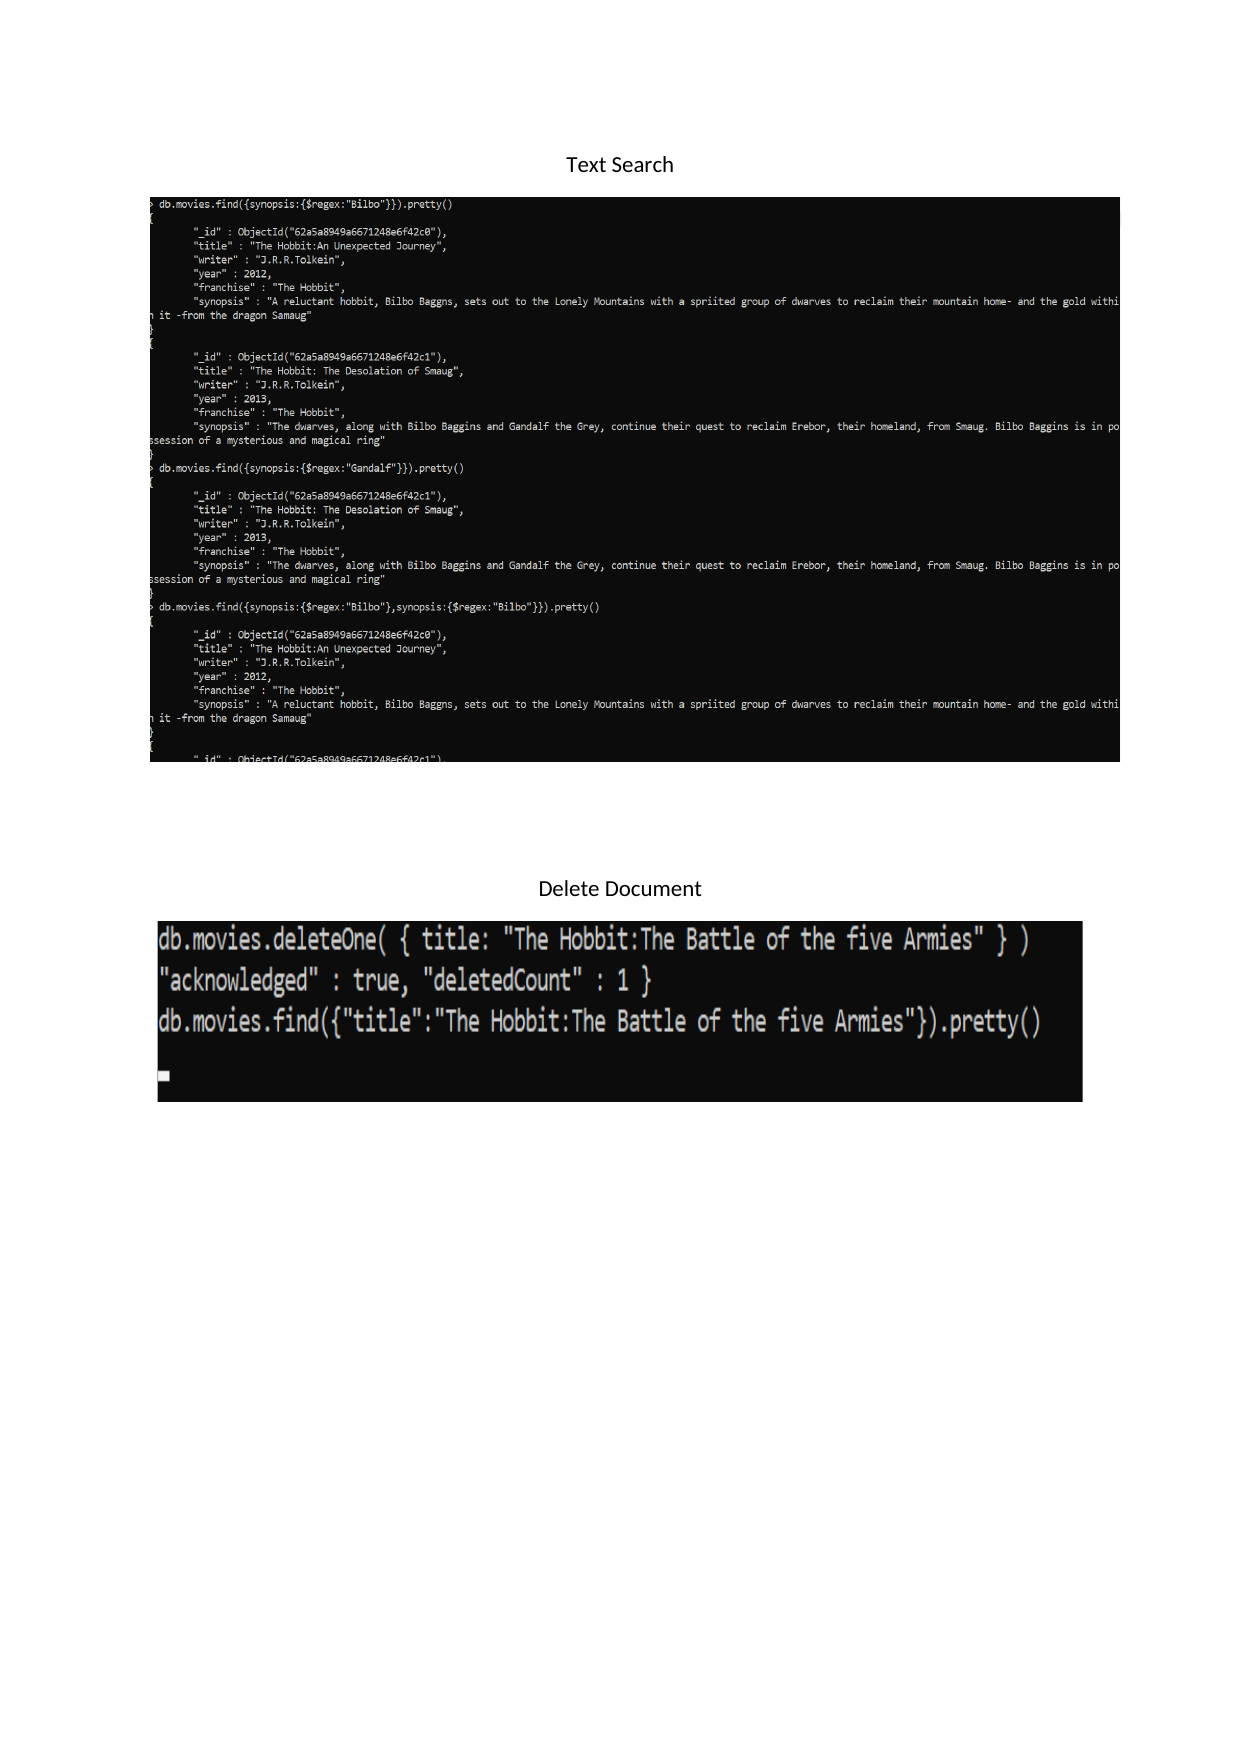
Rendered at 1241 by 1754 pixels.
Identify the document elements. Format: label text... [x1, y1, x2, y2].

picture [150, 196, 1122, 762]
text Delete Document [150, 874, 1090, 902]
text Text Search [150, 150, 1090, 178]
picture [157, 921, 1083, 1102]
